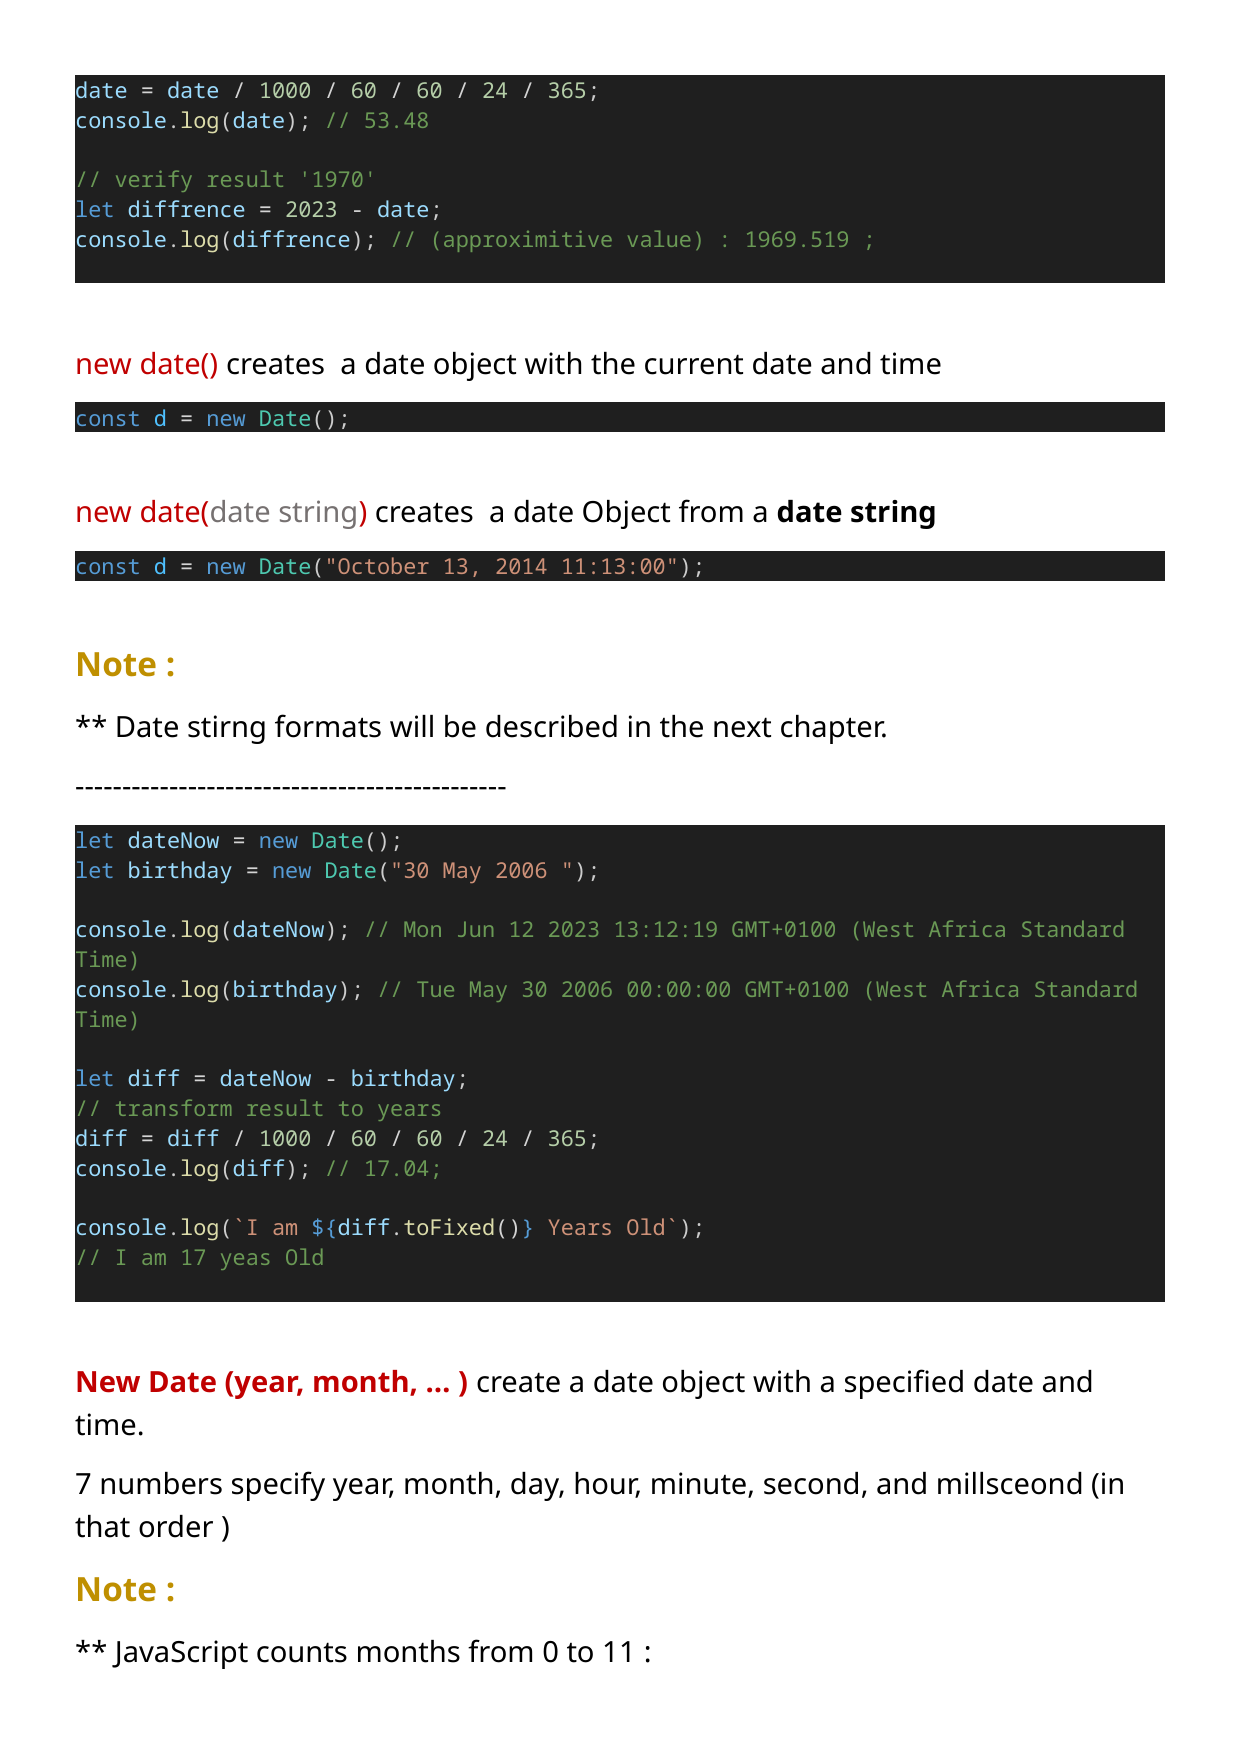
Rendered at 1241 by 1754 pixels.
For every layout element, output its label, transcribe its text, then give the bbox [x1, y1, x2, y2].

text diff = diff / 1000 / 60 / 60 / 24 / 365; [75, 1123, 1165, 1153]
text new date(date string) creates a date Object from a date string [75, 492, 1165, 531]
text console.log(date); // 53.48 [75, 105, 1165, 134]
text const d = new Date("October 13, 2014 11:13:00"); [75, 551, 1165, 581]
text console.log(diff); // 17.04; [75, 1153, 1165, 1183]
text let diff = dateNow - birthday; [75, 1063, 1165, 1093]
text New Date (year, month, … ) create a date object with a specified date and time. [75, 1361, 1165, 1444]
text new date() creates a date object with the current date and time [75, 343, 1165, 383]
text ** Date stirng formats will be described in the next chapter. [75, 706, 1165, 746]
text let birthday = new Date("30 May 2006 "); [75, 855, 1165, 885]
text Note : [75, 641, 1165, 686]
text console.log(birthday); // Tue May 30 2006 00:00:00 GMT+0100 (West Africa Standard Time) [75, 974, 1165, 1034]
text const d = new Date(); [75, 402, 1165, 432]
text let diffrence = 2023 - date; [75, 194, 1165, 224]
text ---------------------------------------------- [75, 766, 1165, 805]
text ** JavaScript counts months from 0 to 11 : [75, 1631, 1165, 1671]
text let dateNow = new Date(); [75, 825, 1165, 855]
text 7 numbers specify year, month, day, hour, minute, second, and millsceond (in that order ) [75, 1463, 1165, 1546]
text date = date / 1000 / 60 / 60 / 24 / 365; [75, 75, 1165, 105]
text // verify result '1970' [75, 164, 1165, 194]
text console.log(diffrence); // (approximitive value) : 1969.519 ; [75, 224, 1165, 254]
text Note : [75, 1566, 1165, 1611]
text console.log(`I am ${diff.toFixed()} Years Old`); [75, 1212, 1165, 1242]
text // I am 17 yeas Old [75, 1242, 1165, 1272]
text console.log(dateNow); // Mon Jun 12 2023 13:12:19 GMT+0100 (West Africa Standard Time) [75, 914, 1165, 974]
text // transform result to years [75, 1093, 1165, 1123]
